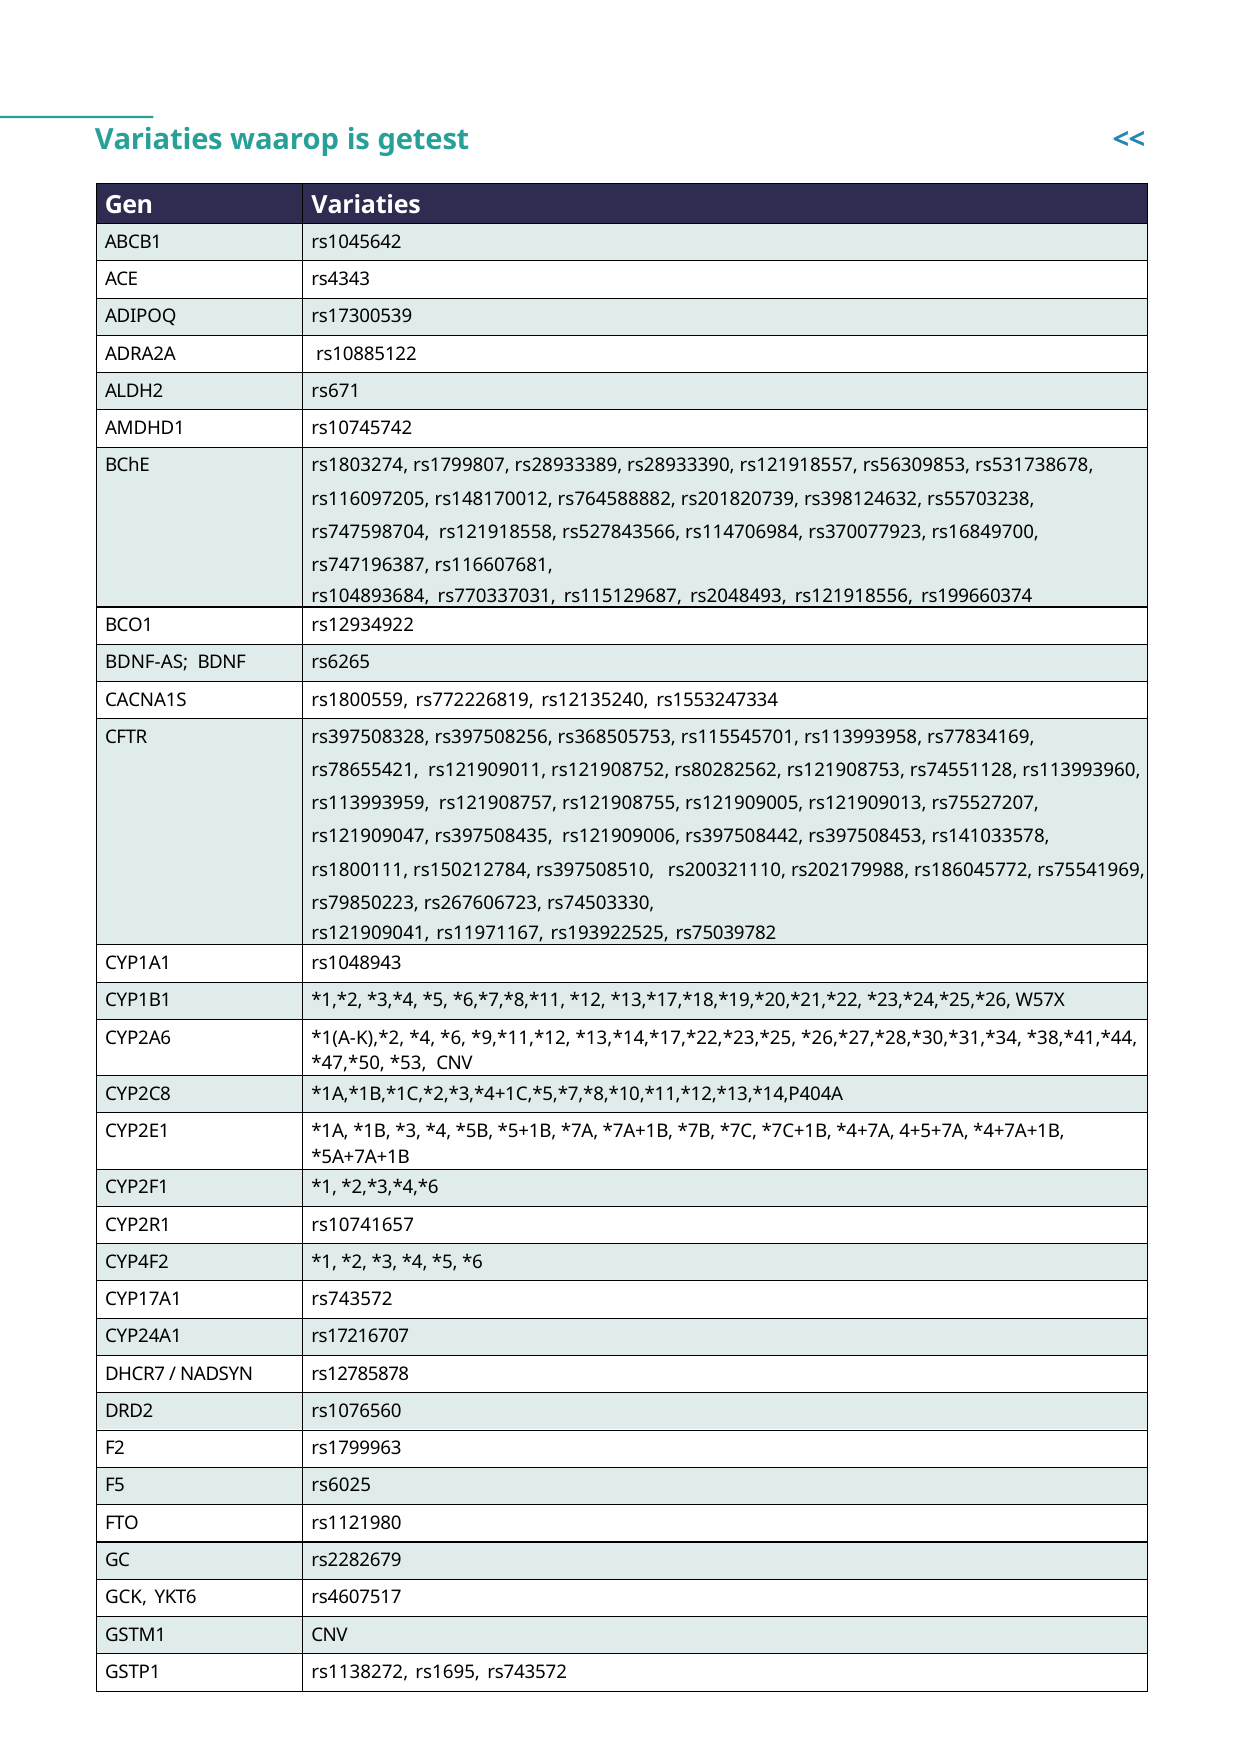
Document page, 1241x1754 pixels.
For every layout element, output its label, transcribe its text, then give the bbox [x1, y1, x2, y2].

table_cell rs1076560 [303, 1393, 1147, 1429]
table_cell F2 [97, 1431, 302, 1467]
table_cell CYP17A1 [97, 1281, 302, 1318]
table_cell DHCR7 / NADSYN [97, 1356, 302, 1392]
table_cell FTO [97, 1505, 302, 1541]
table_cell CYP2C8 [97, 1076, 302, 1112]
table_cell rs2282679 [303, 1543, 1147, 1579]
table_cell *1, *2, *3, *4, *5, *6 [303, 1244, 1147, 1280]
table_cell rs4607517 [303, 1580, 1147, 1616]
table_cell rs1800559, rs772226819, rs12135240, rs1553247334 [303, 682, 1147, 718]
table_cell rs671 [303, 373, 1147, 409]
table_cell rs397508328, rs397508256, rs368505753, rs115545701, rs113993958, rs77834169, rs78655421, rs121909011, rs121908752, rs80282562, rs121908753, rs74551128, rs113993960, rs113993959, rs121908757, rs121908755, rs121909005, rs121909013, rs75527207, rs121909047, rs397508435, rs121909006, rs397508442, rs397508453, rs141033578, rs1800111, rs150212784, rs397508510, rs200321110, rs202179988, rs186045772, rs75541969, rs79850223, rs267606723, rs74503330, rs121909041, rs11971167, rs193922525, rs75039782 [303, 719, 1147, 944]
table_cell CYP24A1 [97, 1319, 302, 1355]
table_cell CYP2R1 [97, 1207, 302, 1243]
table_cell *1A, *1B, *3, *4, *5B, *5+1B, *7A, *7A+1B, *7B, *7C, *7C+1B, *4+7A, 4+5+7A, *4+7A+1B, *5A+7A+1B [303, 1113, 1147, 1168]
table_cell CYP2E1 [97, 1113, 302, 1168]
table_cell rs1121980 [303, 1505, 1147, 1541]
table_cell rs6025 [303, 1468, 1147, 1504]
table_cell BDNF-AS; BDNF [97, 645, 302, 681]
table_cell BChE [97, 448, 302, 606]
table_cell rs1803274, rs1799807, rs28933389, rs28933390, rs121918557, rs56309853, rs531738678, rs116097205, rs148170012, rs764588882, rs201820739, rs398124632, rs55703238, rs747598704, rs121918558, rs527843566, rs114706984, rs370077923, rs16849700, rs747196387, rs116607681, rs104893684, rs770337031, rs115129687, rs2048493, rs121918556, rs199660374 [303, 448, 1147, 606]
table_cell GSTP1 [97, 1654, 302, 1691]
table_cell rs10885122 [303, 336, 1147, 372]
table_cell ALDH2 [97, 373, 302, 409]
table_cell rs1048943 [303, 945, 1147, 982]
table_cell rs12785878 [303, 1356, 1147, 1392]
table_cell ACE [97, 261, 302, 297]
table_cell F5 [97, 1468, 302, 1504]
table_cell AMDHD1 [97, 410, 302, 447]
table_cell GC [97, 1543, 302, 1579]
table_cell CNV [303, 1617, 1147, 1653]
table_cell rs12934922 [303, 608, 1147, 644]
subtitle Variaties waarop is getest << [94, 118, 1240, 158]
table_cell *1, *2,*3,*4,*6 [303, 1170, 1147, 1206]
table_cell rs1045642 [303, 224, 1147, 260]
table_cell CACNA1S [97, 682, 302, 718]
table_cell ADIPOQ [97, 299, 302, 335]
table_header Gen [97, 184, 302, 223]
table_cell GCK, YKT6 [97, 1580, 302, 1616]
table_cell ADRA2A [97, 336, 302, 372]
table_cell rs1799963 [303, 1431, 1147, 1467]
table_cell rs17216707 [303, 1319, 1147, 1355]
table_cell *1A,*1B,*1C,*2,*3,*4+1C,*5,*7,*8,*10,*11,*12,*13,*14,P404A [303, 1076, 1147, 1112]
table_cell DRD2 [97, 1393, 302, 1429]
table_cell CYP2A6 [97, 1020, 302, 1075]
table_cell CYP4F2 [97, 1244, 302, 1280]
table_cell CFTR [97, 719, 302, 944]
table_cell BCO1 [97, 608, 302, 644]
table_header Variaties [303, 184, 1147, 223]
table_cell ABCB1 [97, 224, 302, 260]
table_cell CYP2F1 [97, 1170, 302, 1206]
table_cell rs10741657 [303, 1207, 1147, 1243]
table_cell CYP1B1 [97, 983, 302, 1019]
table_cell rs743572 [303, 1281, 1147, 1318]
table_cell rs6265 [303, 645, 1147, 681]
table_cell *1(A-K),*2, *4, *6, *9,*11,*12, *13,*14,*17,*22,*23,*25, *26,*27,*28,*30,*31,*34, *38,*41,*44, *47,*50, *53, CNV [303, 1020, 1147, 1075]
table_cell GSTM1 [97, 1617, 302, 1653]
table_cell rs17300539 [303, 299, 1147, 335]
table_cell rs10745742 [303, 410, 1147, 447]
table_cell CYP1A1 [97, 945, 302, 982]
table_cell *1,*2, *3,*4, *5, *6,*7,*8,*11, *12, *13,*17,*18,*19,*20,*21,*22, *23,*24,*25,*26, W57X [303, 983, 1147, 1019]
table_cell rs1138272, rs1695, rs743572 [303, 1654, 1147, 1691]
table_cell rs4343 [303, 261, 1147, 297]
